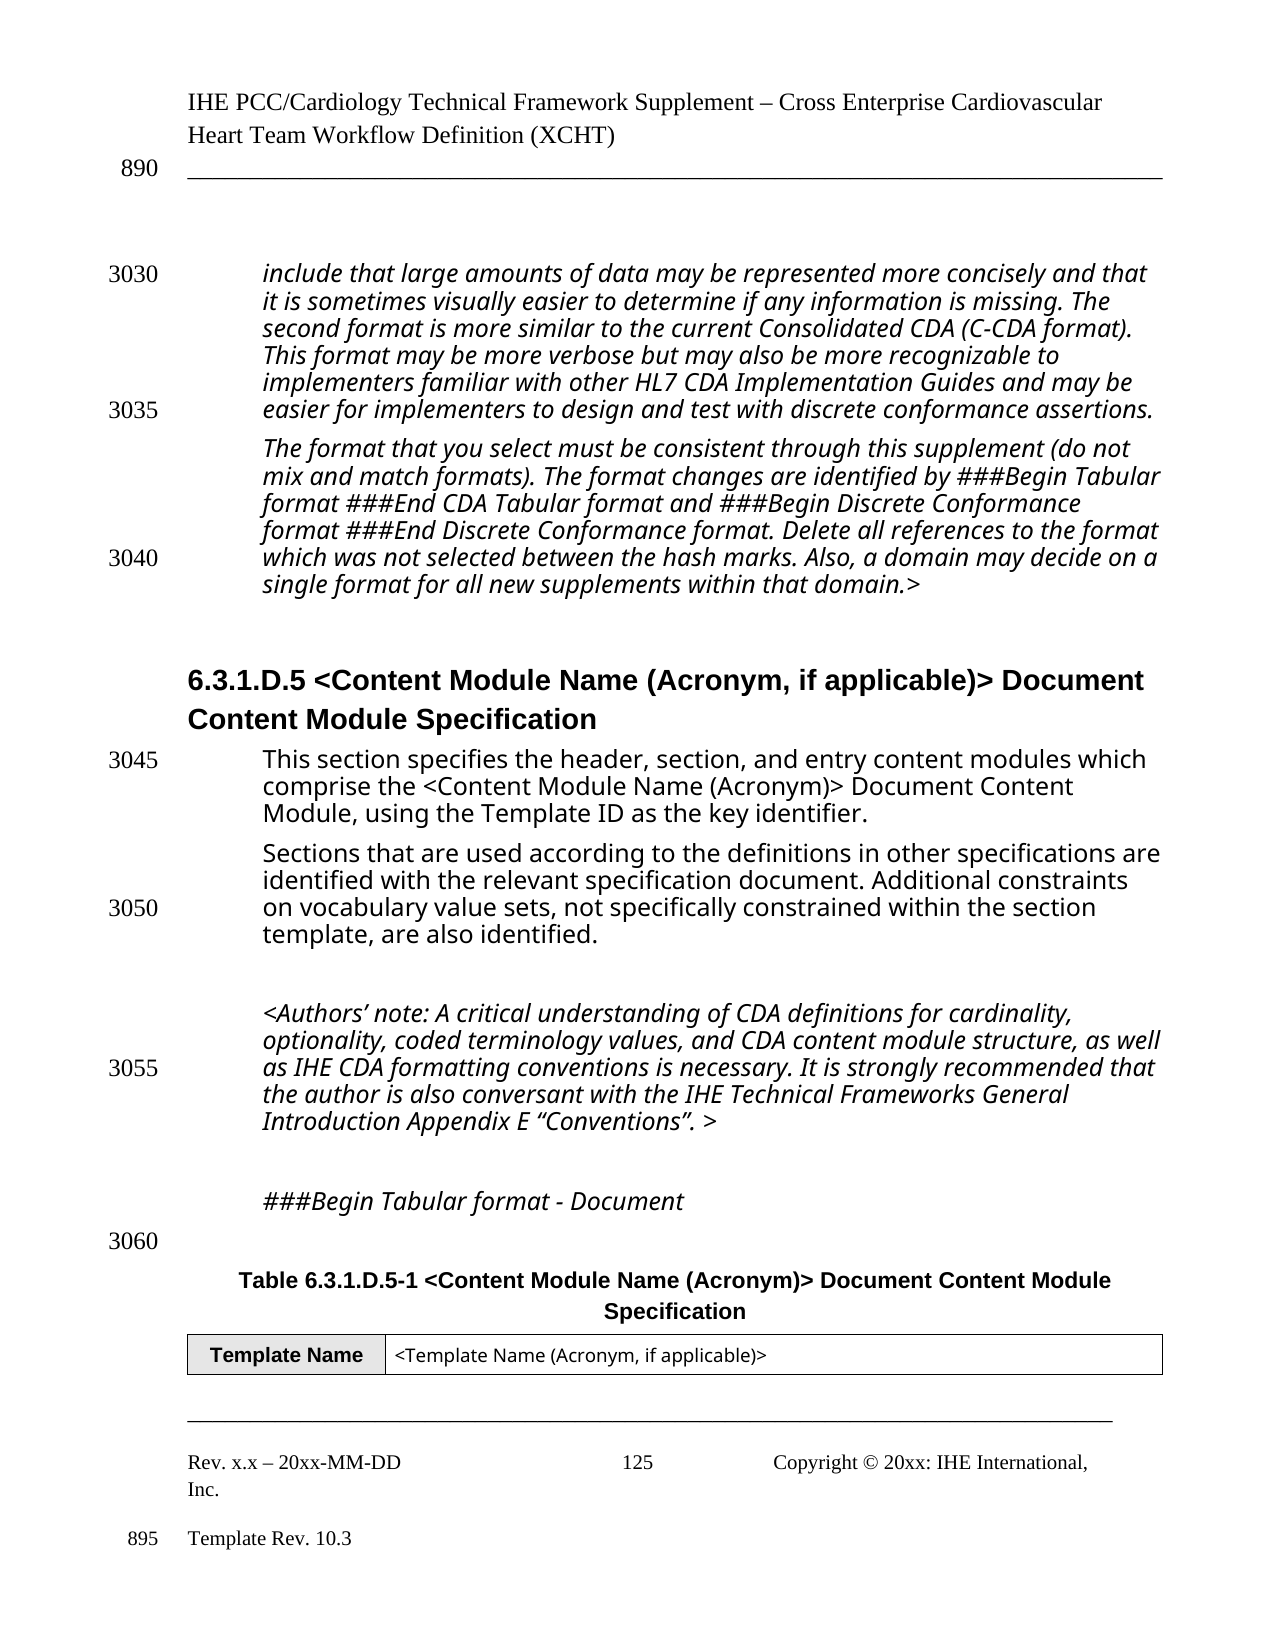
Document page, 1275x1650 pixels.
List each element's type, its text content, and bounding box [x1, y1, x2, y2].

text This section specifies the header, section, and entry content modules which comprise the <Content Module Name (Acronym)> Document Content Module, using the Template ID as the key identifier. [262, 747, 1162, 828]
subtitle 6.3.1.D.5 <Content Module Name (Acronym, if applicable)> Document Content Module Specification [187, 663, 1162, 735]
text Table 6.3.1.D.5-1 <Content Module Name (Acronym)> Document Content Module Specification [187, 1267, 1162, 1324]
table_header <Template Name (Acronym, if applicable)> [386, 1335, 1162, 1374]
text ###Begin Tabular format - Document [262, 1188, 1162, 1215]
text <Authors’ note: A critical understanding of CDA definitions for cardinality, optionality, coded terminology values, and CDA content module structure, as well as IHE CDA formatting conventions is necessary. It is strongly recommended that the author is also conversant with the IHE Technical Frameworks General Introduction Appendix E “Conventions”. > [262, 1001, 1162, 1136]
text Sections that are used according to the definitions in other specifications are identified with the relevant specification document. Additional constraints on vocabulary value sets, not specifically constrained within the section template, are also identified. [262, 840, 1162, 949]
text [262, 261, 1162, 424]
table_header Template Name [188, 1335, 385, 1374]
text The format that you select must be consistent through this supplement (do not mix and match formats). The format changes are identified by ###Begin Tabular format ###End CDA Tabular format and ###Begin Discrete Conformance format ###End Discrete Conformance format. Delete all references to the format which was not selected between the hash marks. Also, a domain may decide on a single format for all new supplements within that domain.> [262, 436, 1162, 599]
